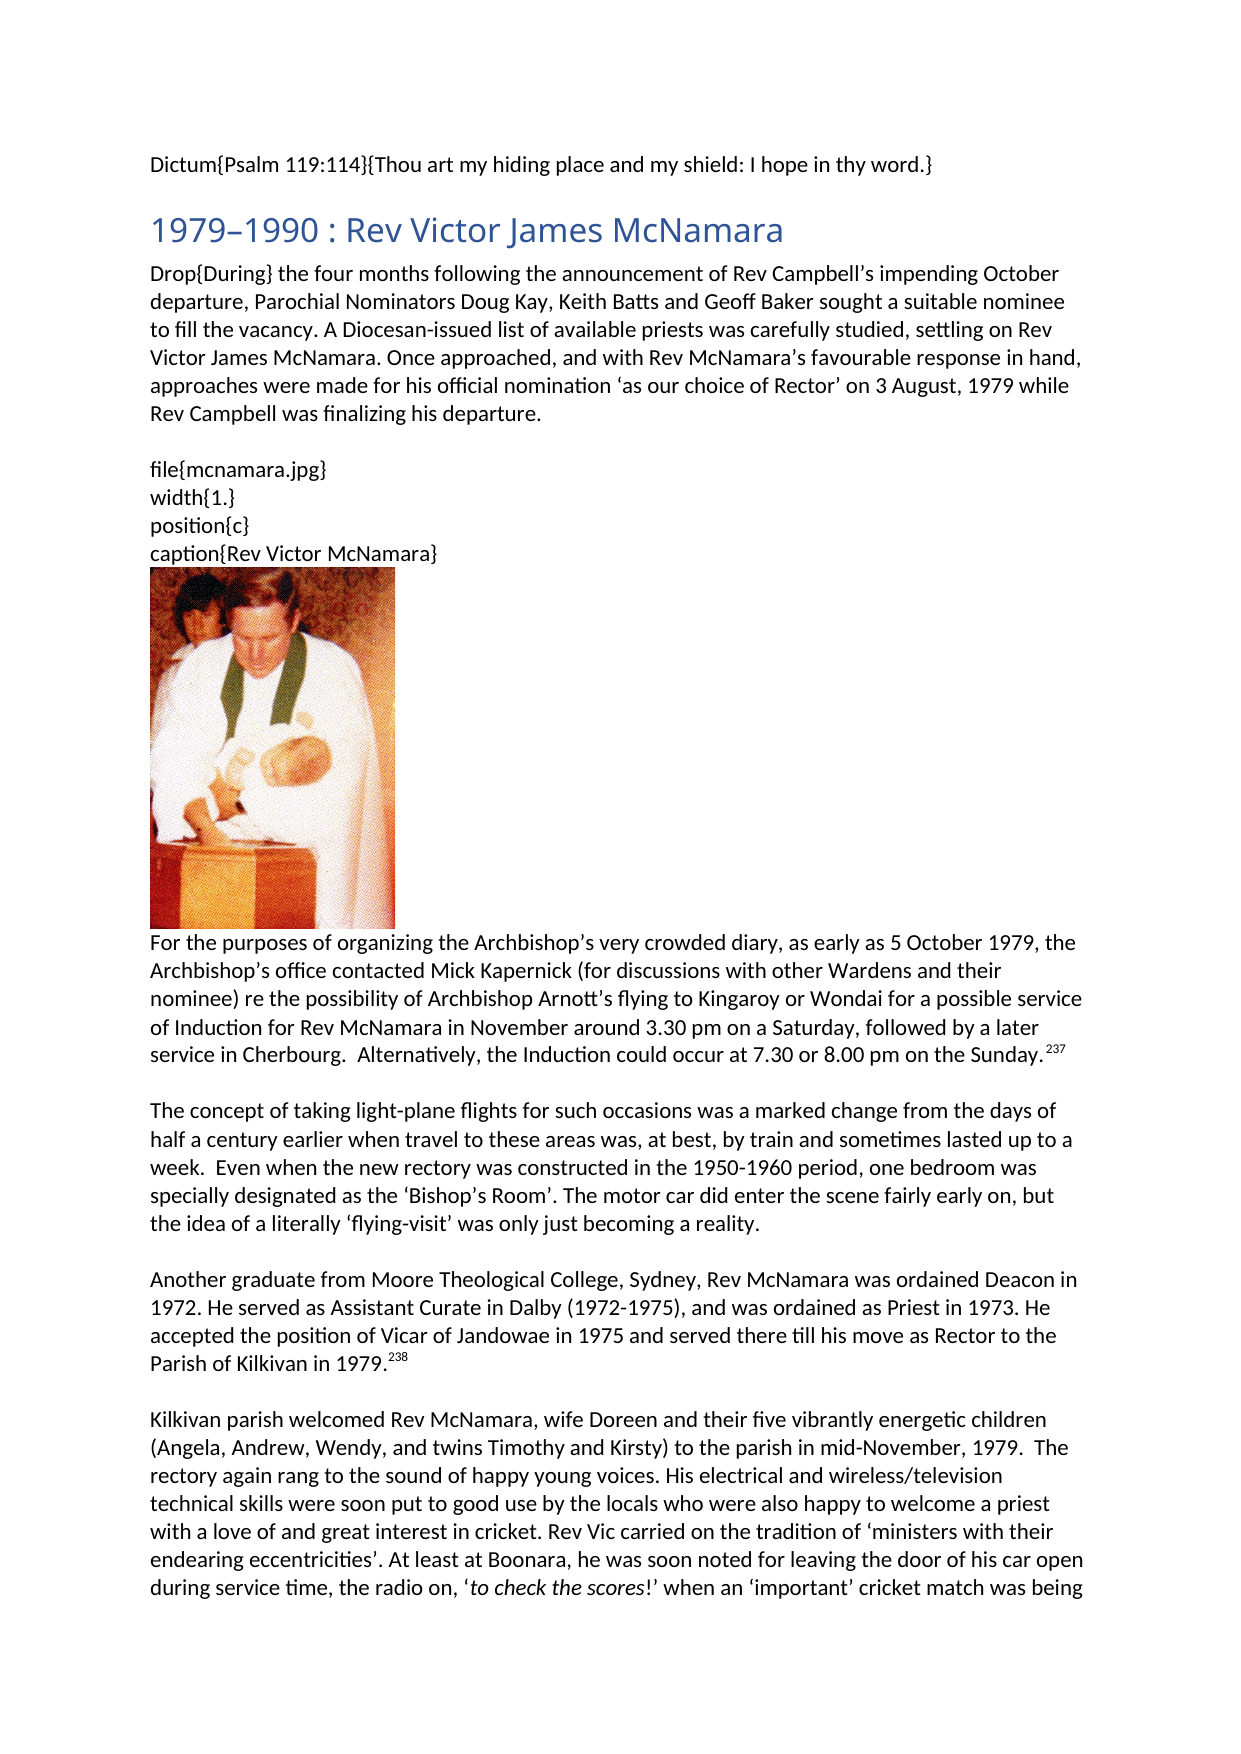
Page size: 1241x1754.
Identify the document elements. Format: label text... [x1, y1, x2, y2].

subtitle 1979–1990 : Rev Victor James McNamara [150, 207, 1090, 253]
text caption{Rev Victor McNamara} [150, 539, 1090, 568]
text position{c} [150, 512, 1090, 539]
text file{mcnamara.jpg} [150, 456, 1090, 483]
picture [150, 567, 396, 929]
text The concept of taking light-plane flights for such occasions was a marked change from the days of half a century earlier when travel to these areas was, at best, by train and sometimes lasted up to a week. Even when the new rectory was constructed in the 1950-1960 period, one bedroom was specially designated as the ‘Bishop’s Room’. The motor car did enter the scene fairly early on, but the idea of a literally ‘flying-visit’ was only just becoming a reality. [150, 1097, 1090, 1237]
text For the purposes of organizing the Archbishop’s very crowded diary, as early as 5 October 1979, the Archbishop’s office contacted Mick Kapernick (for discussions with other Wardens and their nominee) re the possibility of Archbishop Arnott’s flying to Kingaroy or Wondai for a possible service of Induction for Rev McNamara in November around 3.30 pm on a Saturday, followed by a later service in Cherbourg. Alternatively, the Induction could occur at 7.30 or 8.00 pm on the Sunday. [150, 928, 1090, 1069]
text Drop{During} the four months following the announcement of Rev Campbell’s impending October departure, Parochial Nominators Doug Kay, Keith Batts and Geoff Baker sought a suitable nominee to fill the vacancy. A Diocesan-issued list of available priests was carefully studied, settling on Rev Victor James McNamara. Once approached, and with Rev McNamara’s favourable response in hand, approaches were made for his official nomination ‘as our choice of Rector’ on 3 August, 1979 while Rev Campbell was finalizing his departure. [150, 259, 1090, 427]
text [150, 1405, 1090, 1601]
text Another graduate from Moore Theological College, Sydney, Rev McNamara was ordained Deacon in 1972. He served as Assistant Curate in Dalby (1972-1975), and was ordained as Priest in 1973. He accepted the position of Vicar of Jandowae in 1975 and served there till his move as Rector to the Parish of Kilkivan in 1979. [150, 1265, 1090, 1377]
text Dictum{Psalm 119:114}{Thou art my hiding place and my shield: I hope in thy word.} [150, 150, 1090, 178]
text width{1.} [150, 483, 1090, 512]
